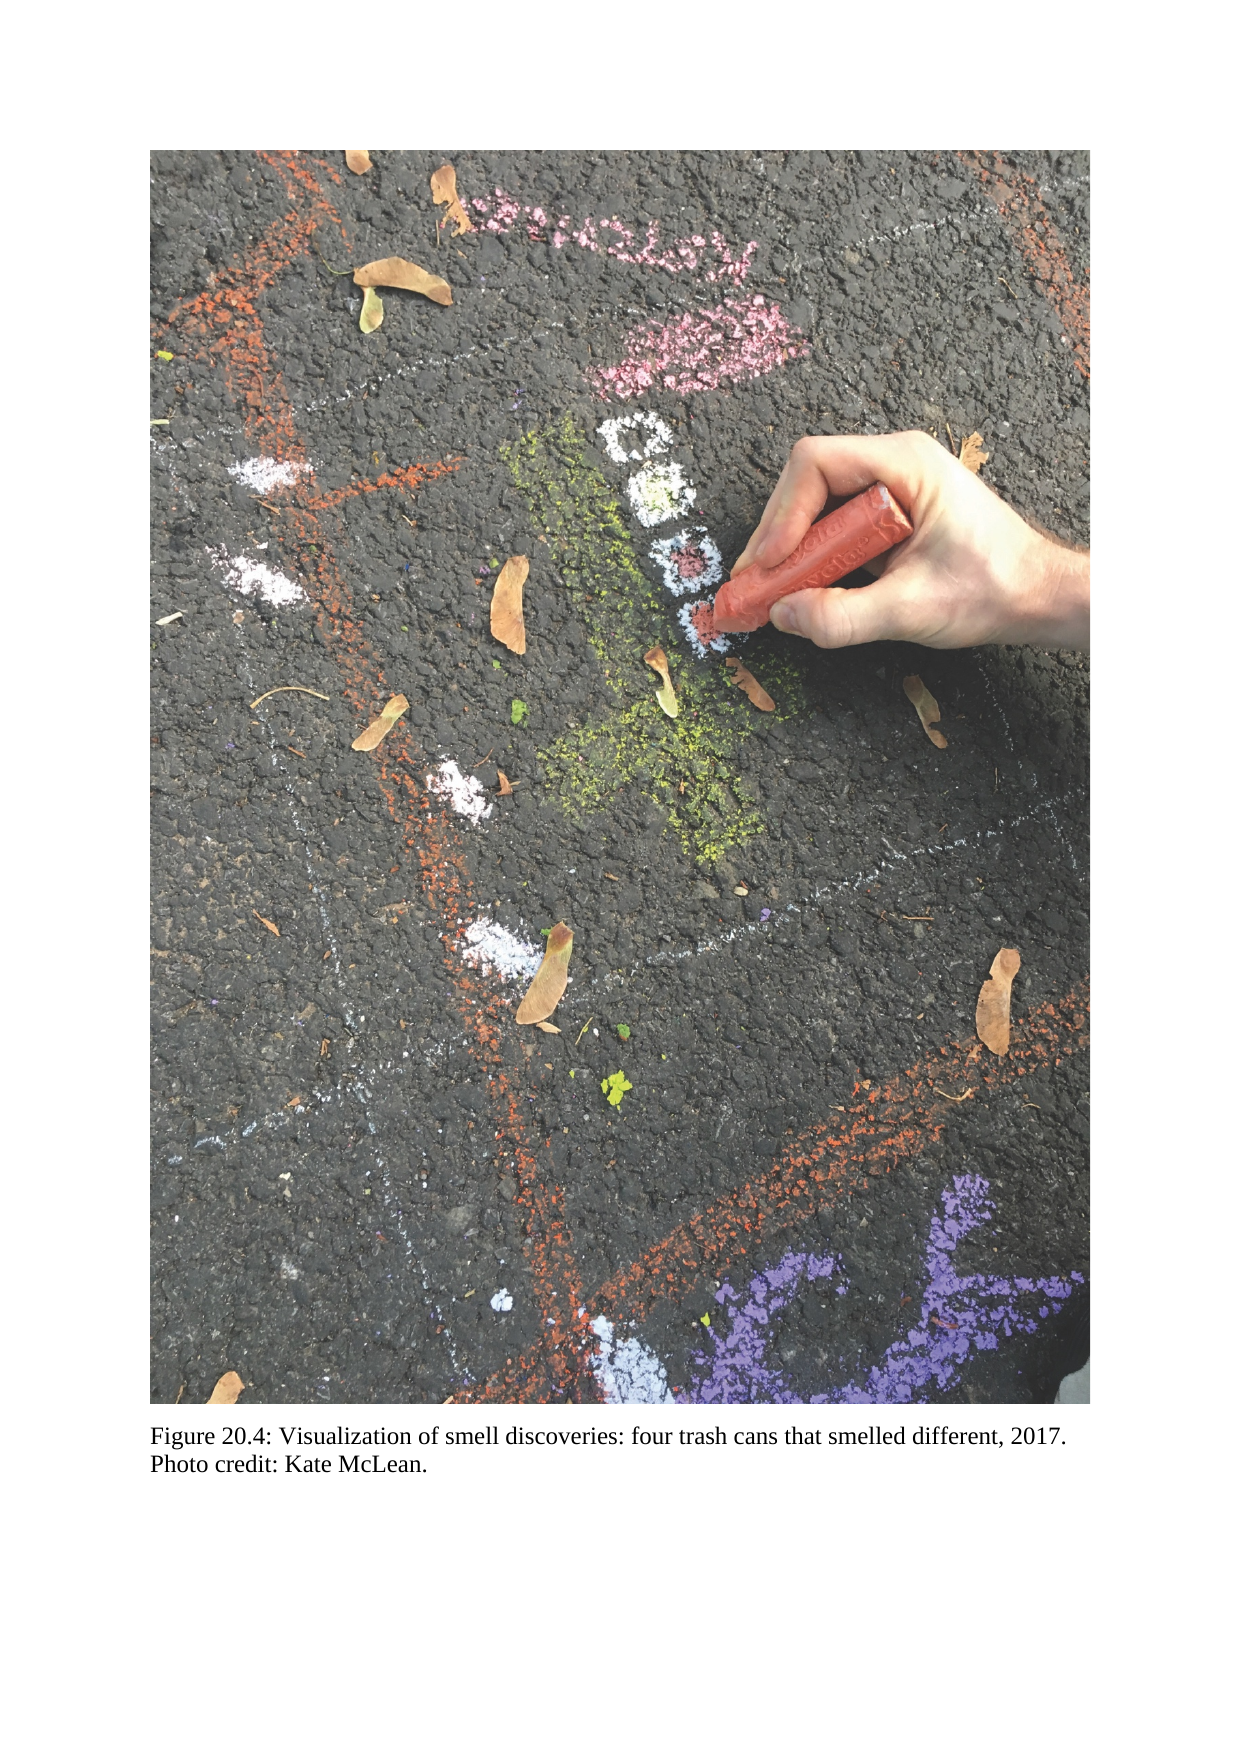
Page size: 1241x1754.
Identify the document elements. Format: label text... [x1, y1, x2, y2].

picture [150, 150, 1091, 1404]
text Figure 20.4: Visualization of smell discoveries: four trash cans that smelled different, 2017. Photo credit: Kate McLean. [150, 1421, 1090, 1478]
